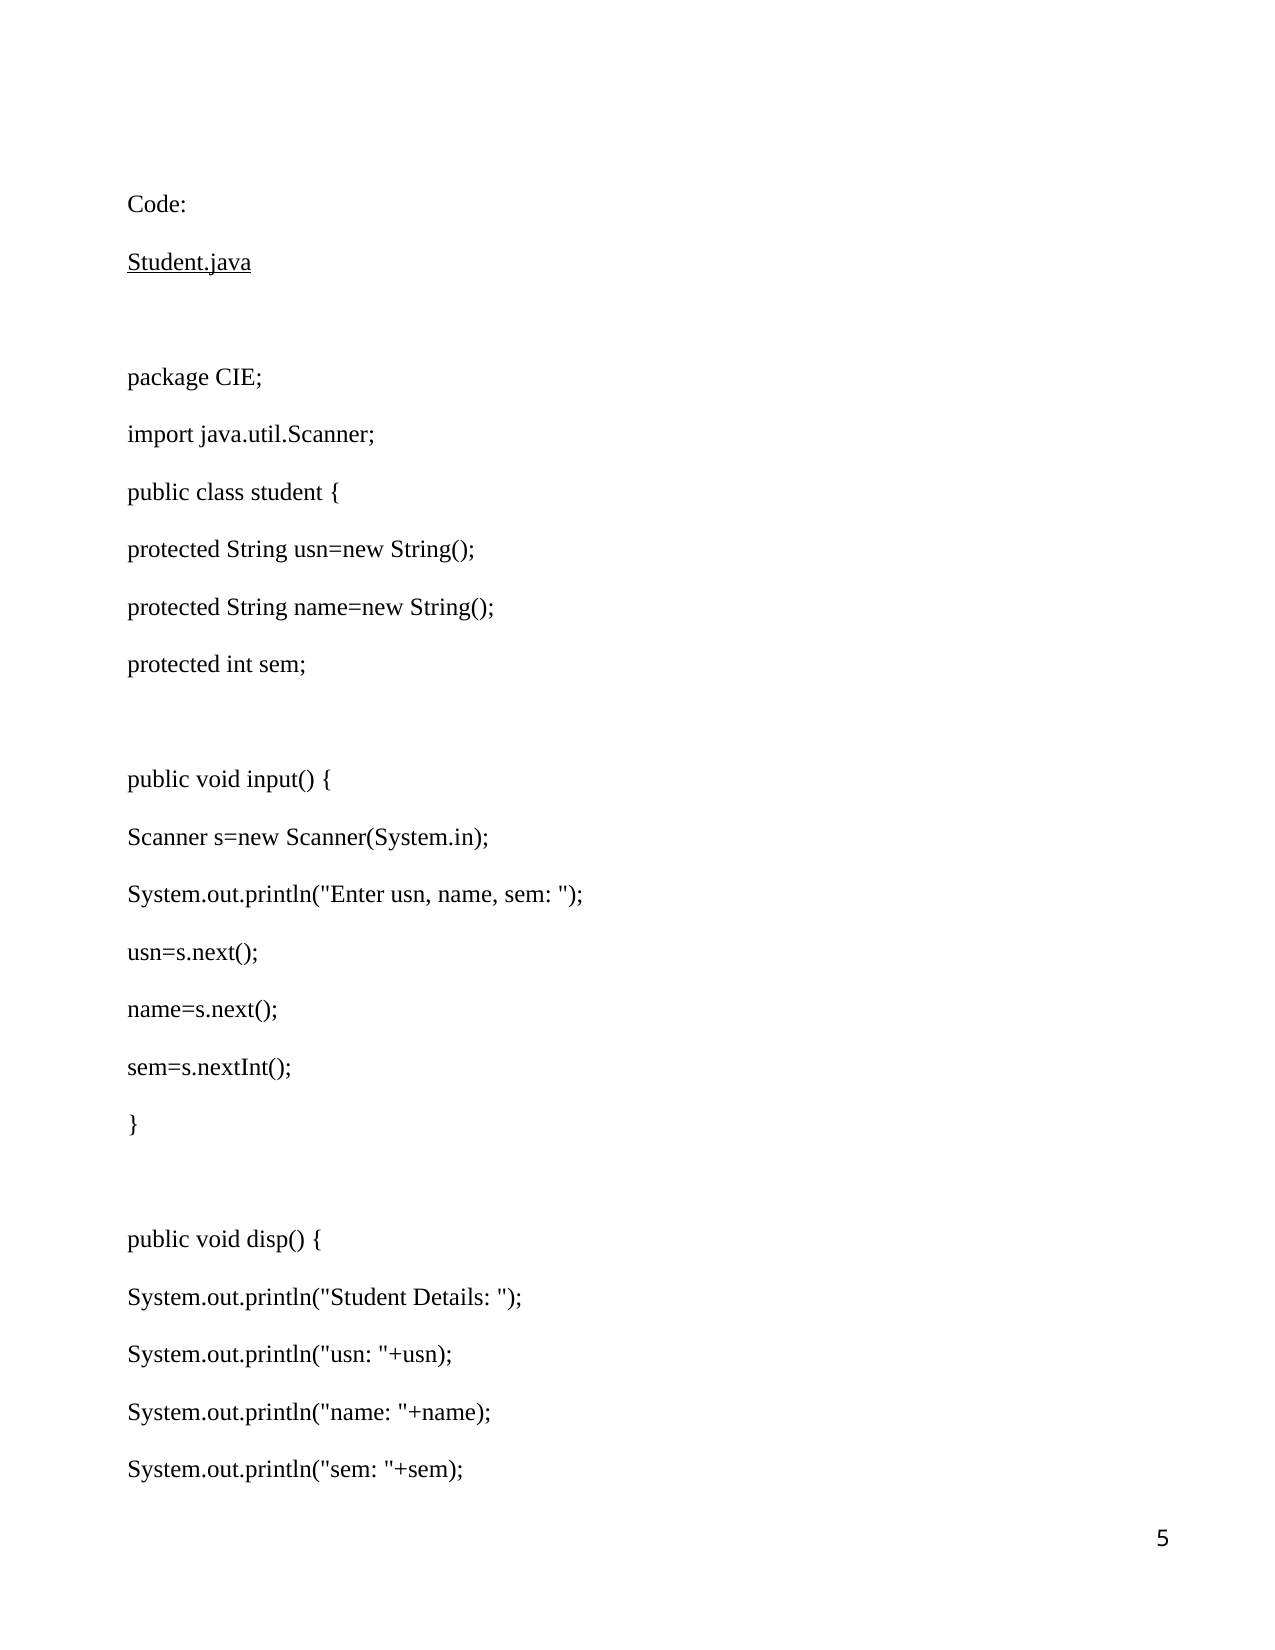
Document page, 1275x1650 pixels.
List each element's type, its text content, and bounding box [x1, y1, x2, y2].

text Scanner s=new Scanner(System.in); [127, 822, 1167, 851]
text package CIE; [127, 362, 1167, 391]
text System.out.println("Student Details: "); [127, 1282, 1167, 1311]
text System.out.println("usn: "+usn); [127, 1339, 1167, 1368]
text Student.java [127, 247, 1167, 276]
text System.out.println("name: "+name); [127, 1397, 1167, 1426]
text public class student { [127, 477, 1167, 506]
text name=s.next(); [127, 994, 1167, 1023]
text protected int sem; [127, 649, 1167, 678]
text usn=s.next(); [127, 937, 1167, 966]
text import java.util.Scanner; [127, 419, 1167, 448]
text System.out.println("Enter usn, name, sem: "); [127, 879, 1167, 908]
text Code: [127, 189, 1167, 218]
text public void disp() { [127, 1224, 1167, 1253]
text sem=s.nextInt(); [127, 1052, 1167, 1081]
text public void input() { [127, 764, 1167, 793]
text System.out.println("sem: "+sem); [127, 1454, 1167, 1483]
text protected String usn=new String(); [127, 534, 1167, 563]
text } [127, 1109, 1167, 1138]
text protected String name=new String(); [127, 592, 1167, 621]
